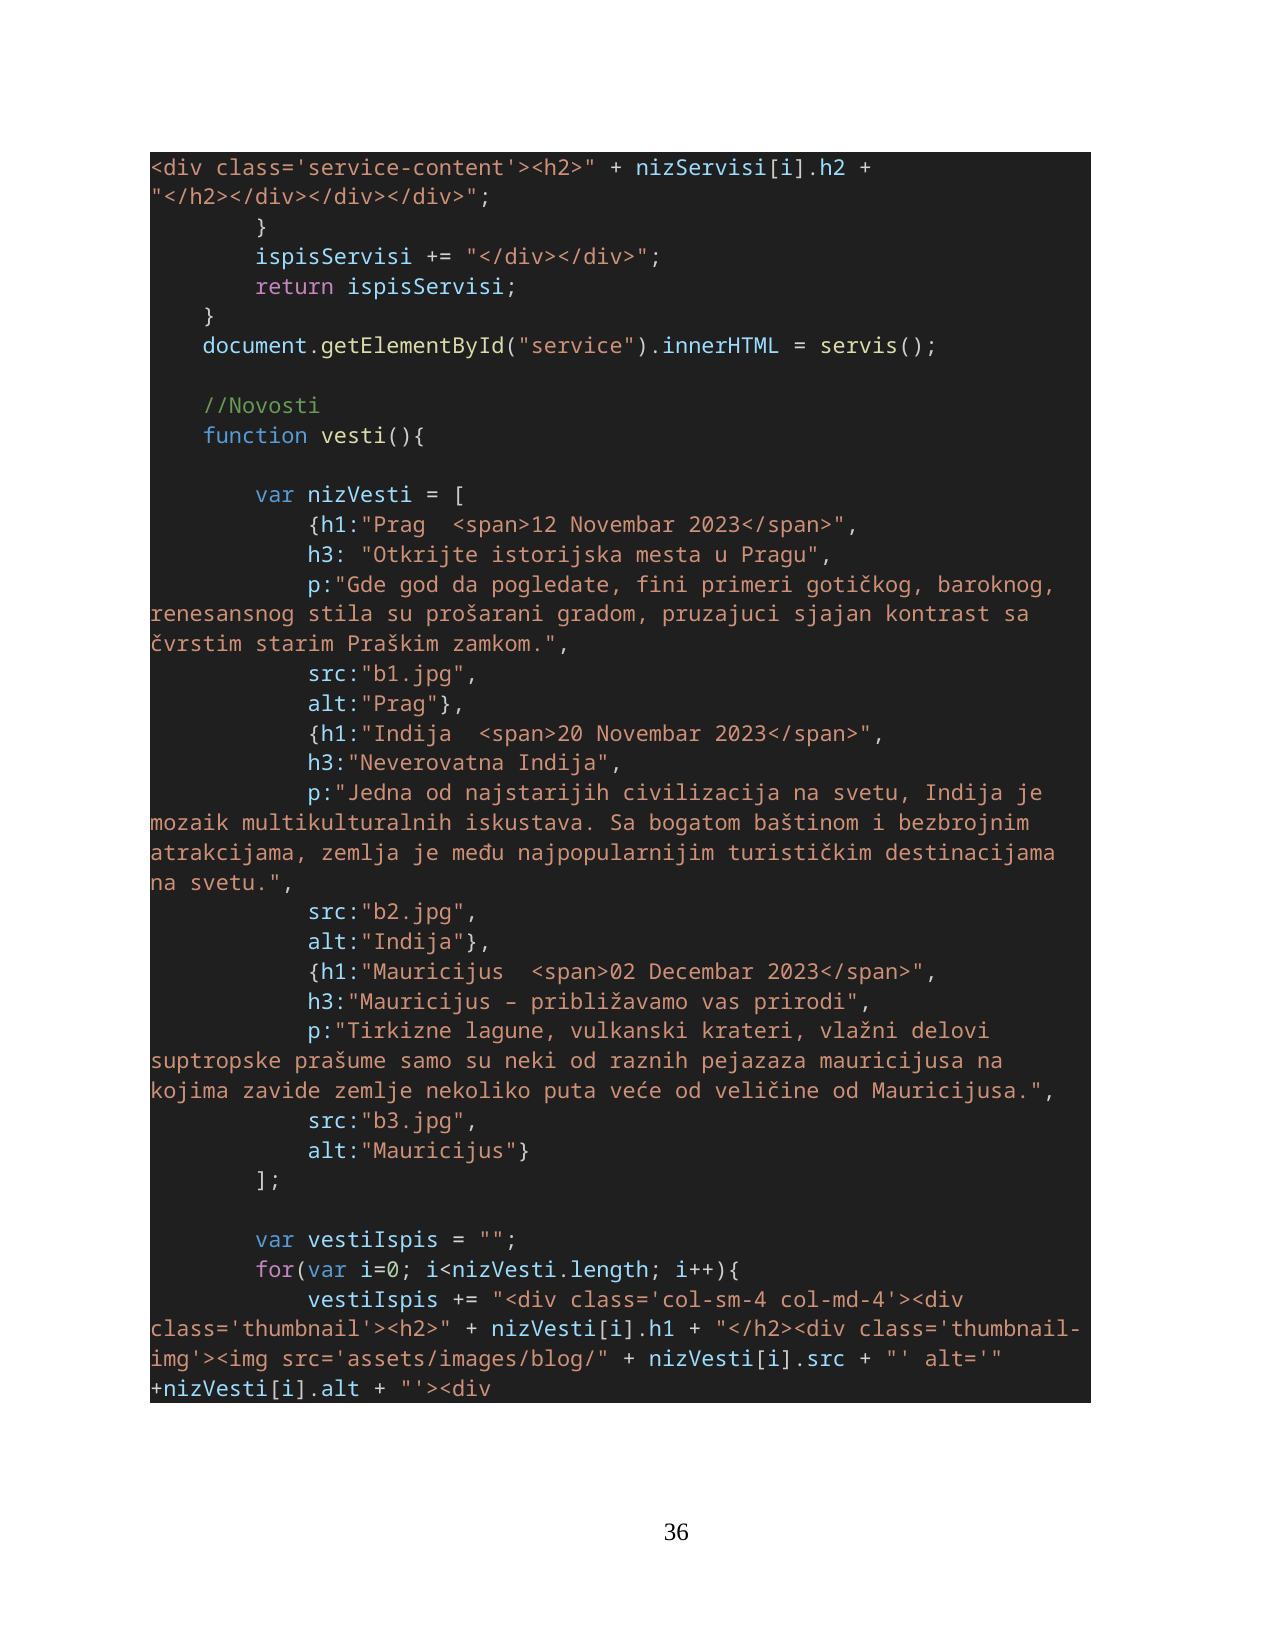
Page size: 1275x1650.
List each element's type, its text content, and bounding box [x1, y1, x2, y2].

text src:"b1.jpg", [150, 658, 1091, 688]
text for(var i=0; i<nizVesti.length; i++){ [150, 1254, 1091, 1284]
text {h1:"Indija <span>20 Novembar 2023</span>", [150, 718, 1091, 747]
text {h1:"Mauricijus <span>02 Decembar 2023</span>", [150, 956, 1091, 986]
text alt:"Mauricijus"} [150, 1135, 1091, 1164]
text ispisServisi += "</div></div>"; [150, 241, 1091, 271]
text src:"b2.jpg", [150, 896, 1091, 926]
text document.getElementById("service").innerHTML = servis(); [150, 330, 1091, 360]
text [150, 152, 1091, 211]
text p:"Jedna od najstarijih civilizacija na svetu, Indija je mozaik multikulturalnih iskustava. Sa bogatom baštinom i bezbrojnim atrakcijama, zemlja je među najpopularnijim turističkim destinacijama na svetu.", [150, 777, 1091, 896]
text p:"Tirkizne lagune, vulkanski krateri, vlažni delovi suptropske prašume samo su neki od raznih pejazaza mauricijusa na kojima zavide zemlje nekoliko puta veće od veličine od Mauricijusa.", [150, 1016, 1091, 1105]
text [150, 1284, 1091, 1403]
text alt:"Indija"}, [150, 926, 1091, 956]
text alt:"Prag"}, [150, 688, 1091, 718]
text ]; [150, 1164, 1091, 1194]
text src:"b3.jpg", [150, 1105, 1091, 1135]
text h3: "Otkrijte istorijska mesta u Pragu", [150, 539, 1091, 569]
text {h1:"Prag <span>12 Novembar 2023</span>", [150, 509, 1091, 539]
text var nizVesti = [ [150, 479, 1091, 509]
text h3:"Mauricijus – približavamo vas prirodi", [150, 986, 1091, 1016]
text } [150, 301, 1091, 330]
text p:"Gde god da pogledate, fini primeri gotičkog, baroknog, renesansnog stila su prošarani gradom, pruzajuci sjajan kontrast sa čvrstim starim Praškim zamkom.", [150, 569, 1091, 658]
text return ispisServisi; [150, 271, 1091, 301]
text function vesti(){ [150, 420, 1091, 449]
text h3:"Neverovatna Indija", [150, 747, 1091, 777]
text var vestiIspis = ""; [150, 1224, 1091, 1254]
text //Novosti [150, 390, 1091, 420]
text } [150, 211, 1091, 241]
